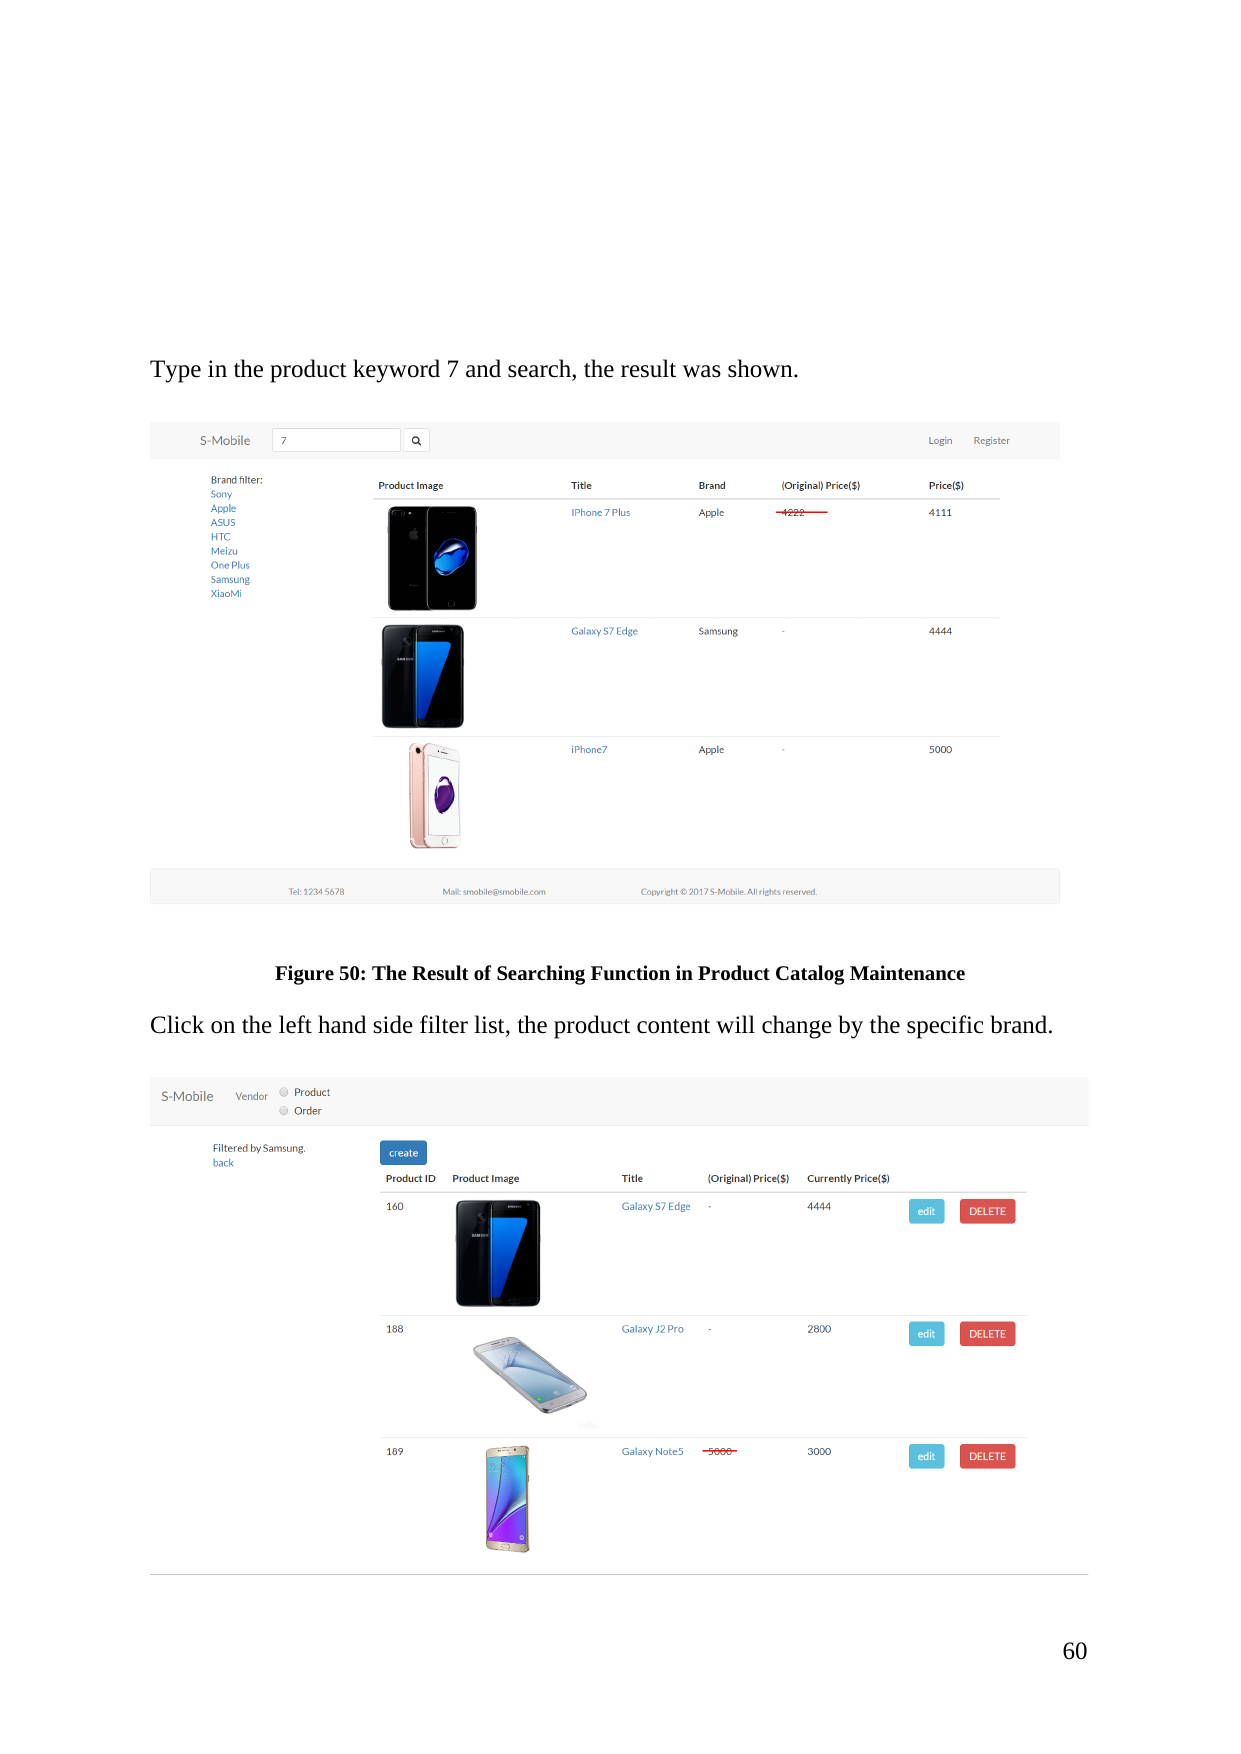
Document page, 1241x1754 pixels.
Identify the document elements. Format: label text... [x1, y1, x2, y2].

text Figure 50: The Result of Searching Function in Product Catalog Maintenance [150, 961, 1090, 985]
text Click on the left hand side filter list, the product content will change by the specific brand. [150, 1010, 1090, 1038]
picture [150, 422, 1090, 922]
text Type in the product keyword 7 and search, the result was shown. [150, 354, 1090, 383]
picture [150, 1077, 1089, 1575]
